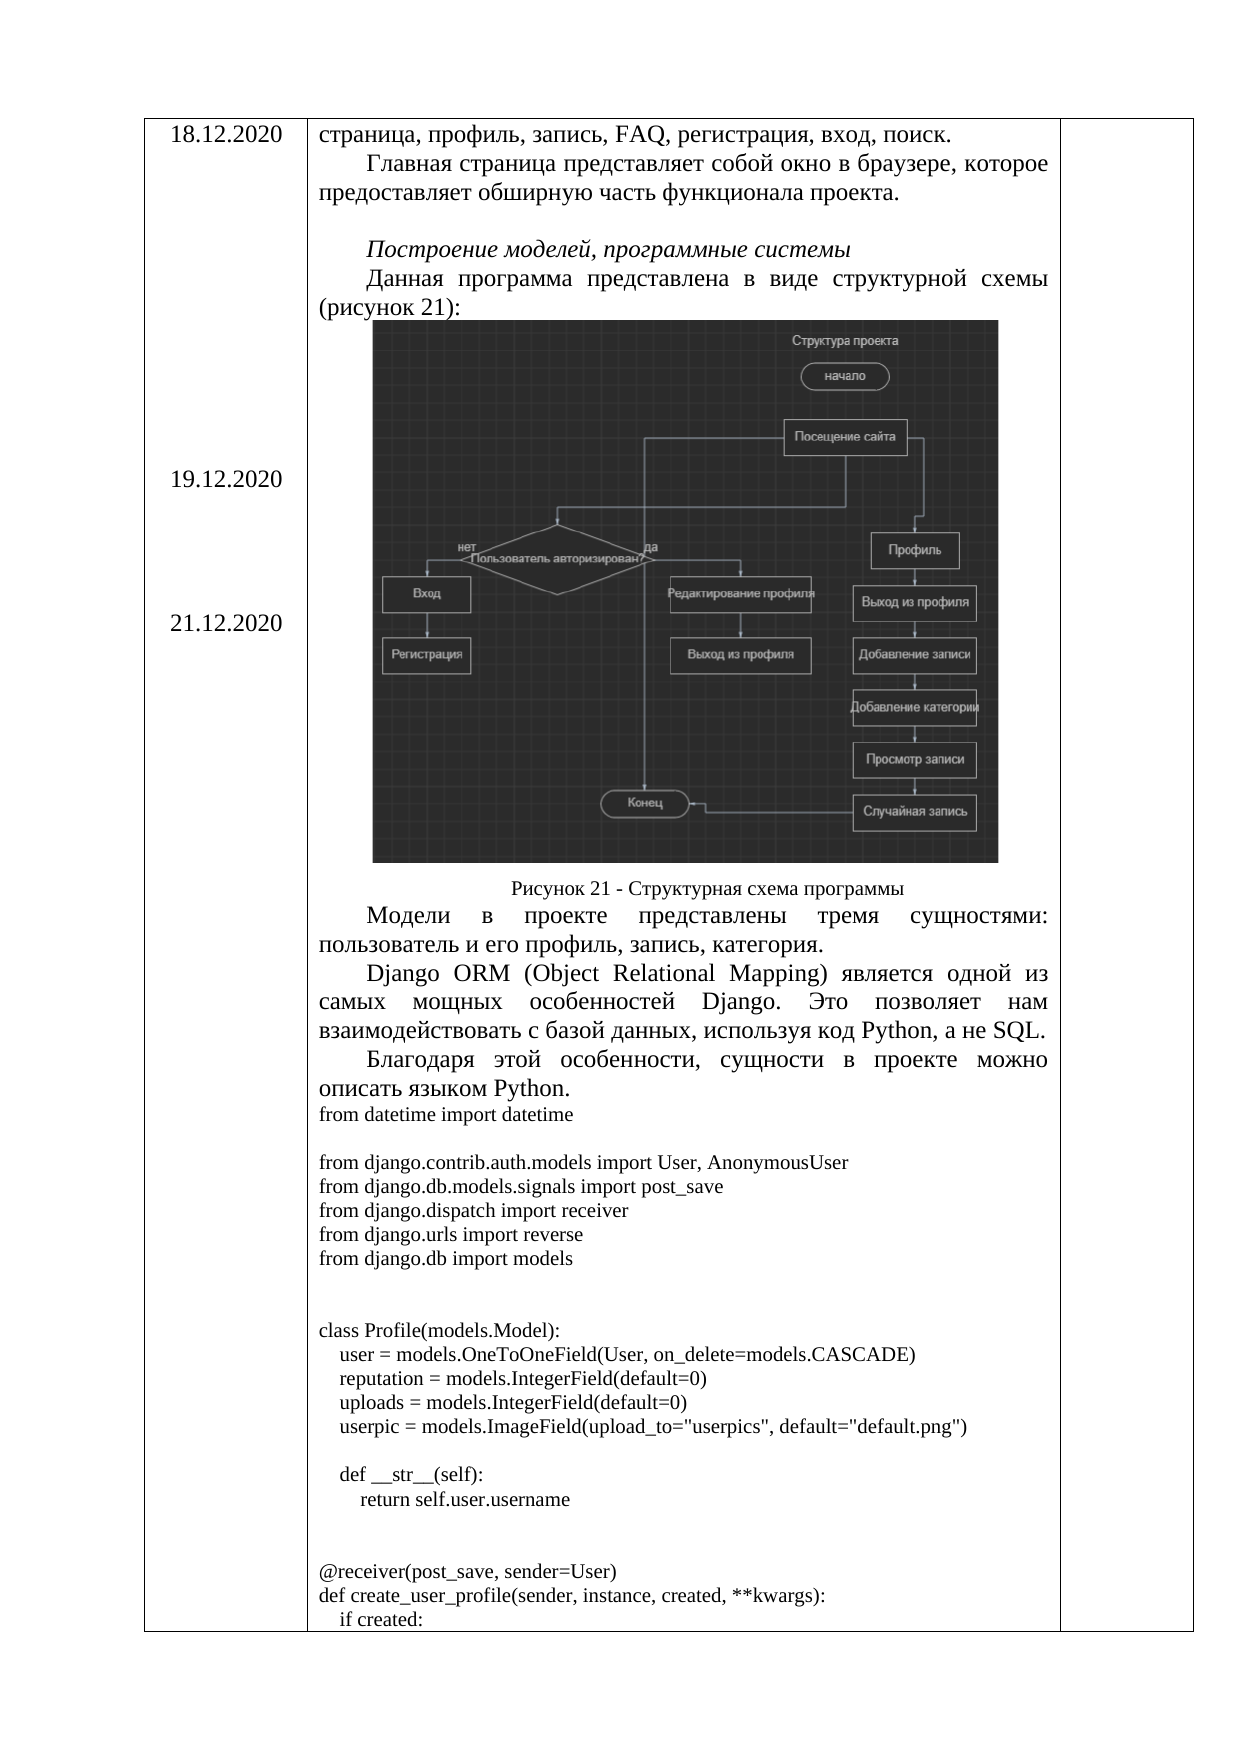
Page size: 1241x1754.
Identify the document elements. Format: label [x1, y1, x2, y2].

table_cell [1061, 119, 1193, 1631]
picture [372, 320, 999, 863]
table_cell [145, 119, 307, 1631]
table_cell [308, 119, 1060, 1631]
